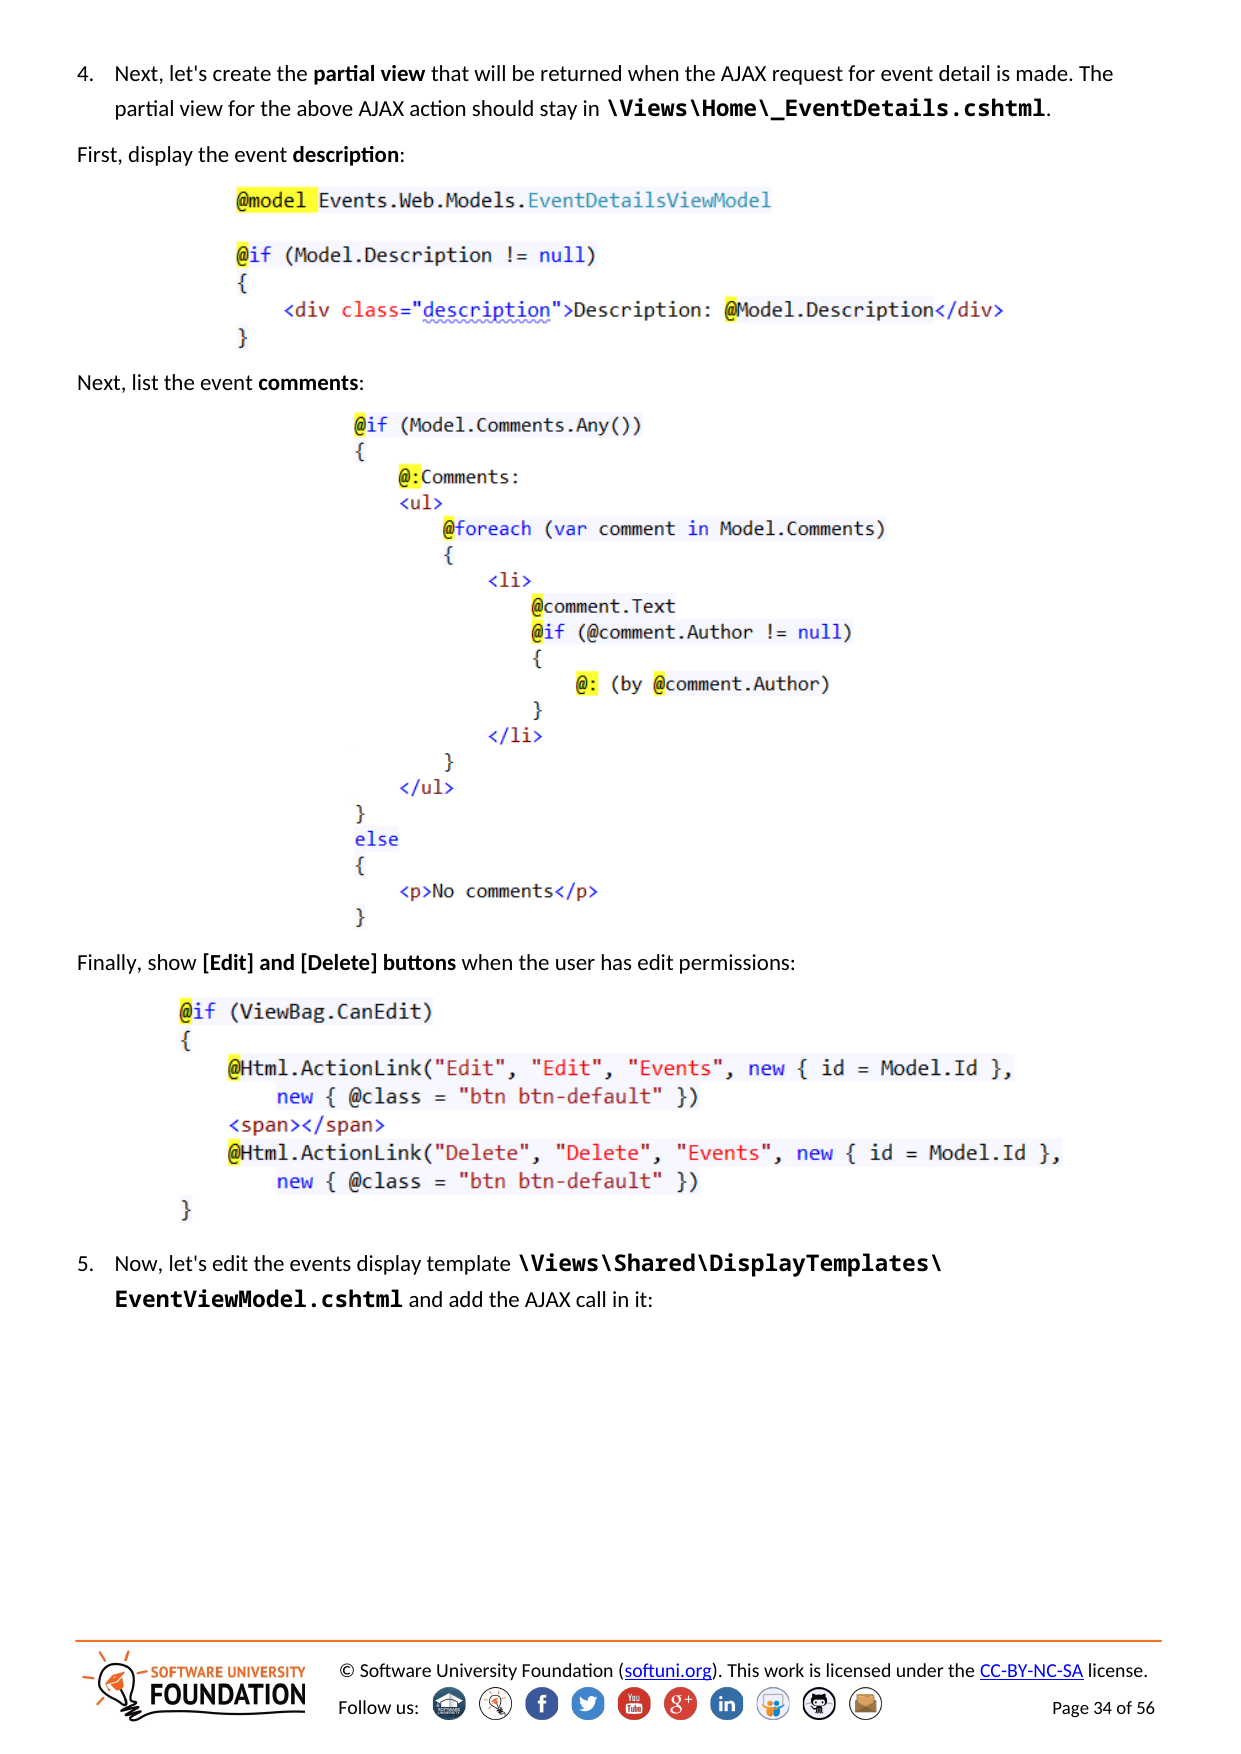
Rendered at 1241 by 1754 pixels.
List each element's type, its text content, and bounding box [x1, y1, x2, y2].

text First, display the event description: [77, 140, 1163, 168]
picture [756, 1687, 790, 1720]
picture [664, 1687, 697, 1720]
picture [525, 1687, 559, 1720]
picture [351, 412, 889, 932]
text Finally, show [Edit] and [Delete] buttons when the user has edit permissions: [77, 948, 1163, 976]
list Next, let's create the partial view that will be returned when the AJAX request for event detail is made. The partial view for the above AJAX action should stay in \Views\Home\_EventDetails.cshtml. [77, 59, 1163, 123]
picture [710, 1687, 744, 1720]
picture [849, 1687, 882, 1720]
picture [802, 1687, 836, 1720]
picture [233, 185, 1008, 352]
text Next, list the event comments: [77, 368, 1163, 396]
picture [81, 1649, 305, 1722]
picture [172, 992, 1068, 1230]
picture [479, 1687, 512, 1720]
picture [617, 1687, 651, 1720]
picture [571, 1687, 605, 1720]
picture [432, 1687, 466, 1720]
list Now, let's edit the events display template \Views\Shared\DisplayTemplates\EventViewModel.cshtml and add the AJAX call in it: [77, 1247, 1163, 1314]
